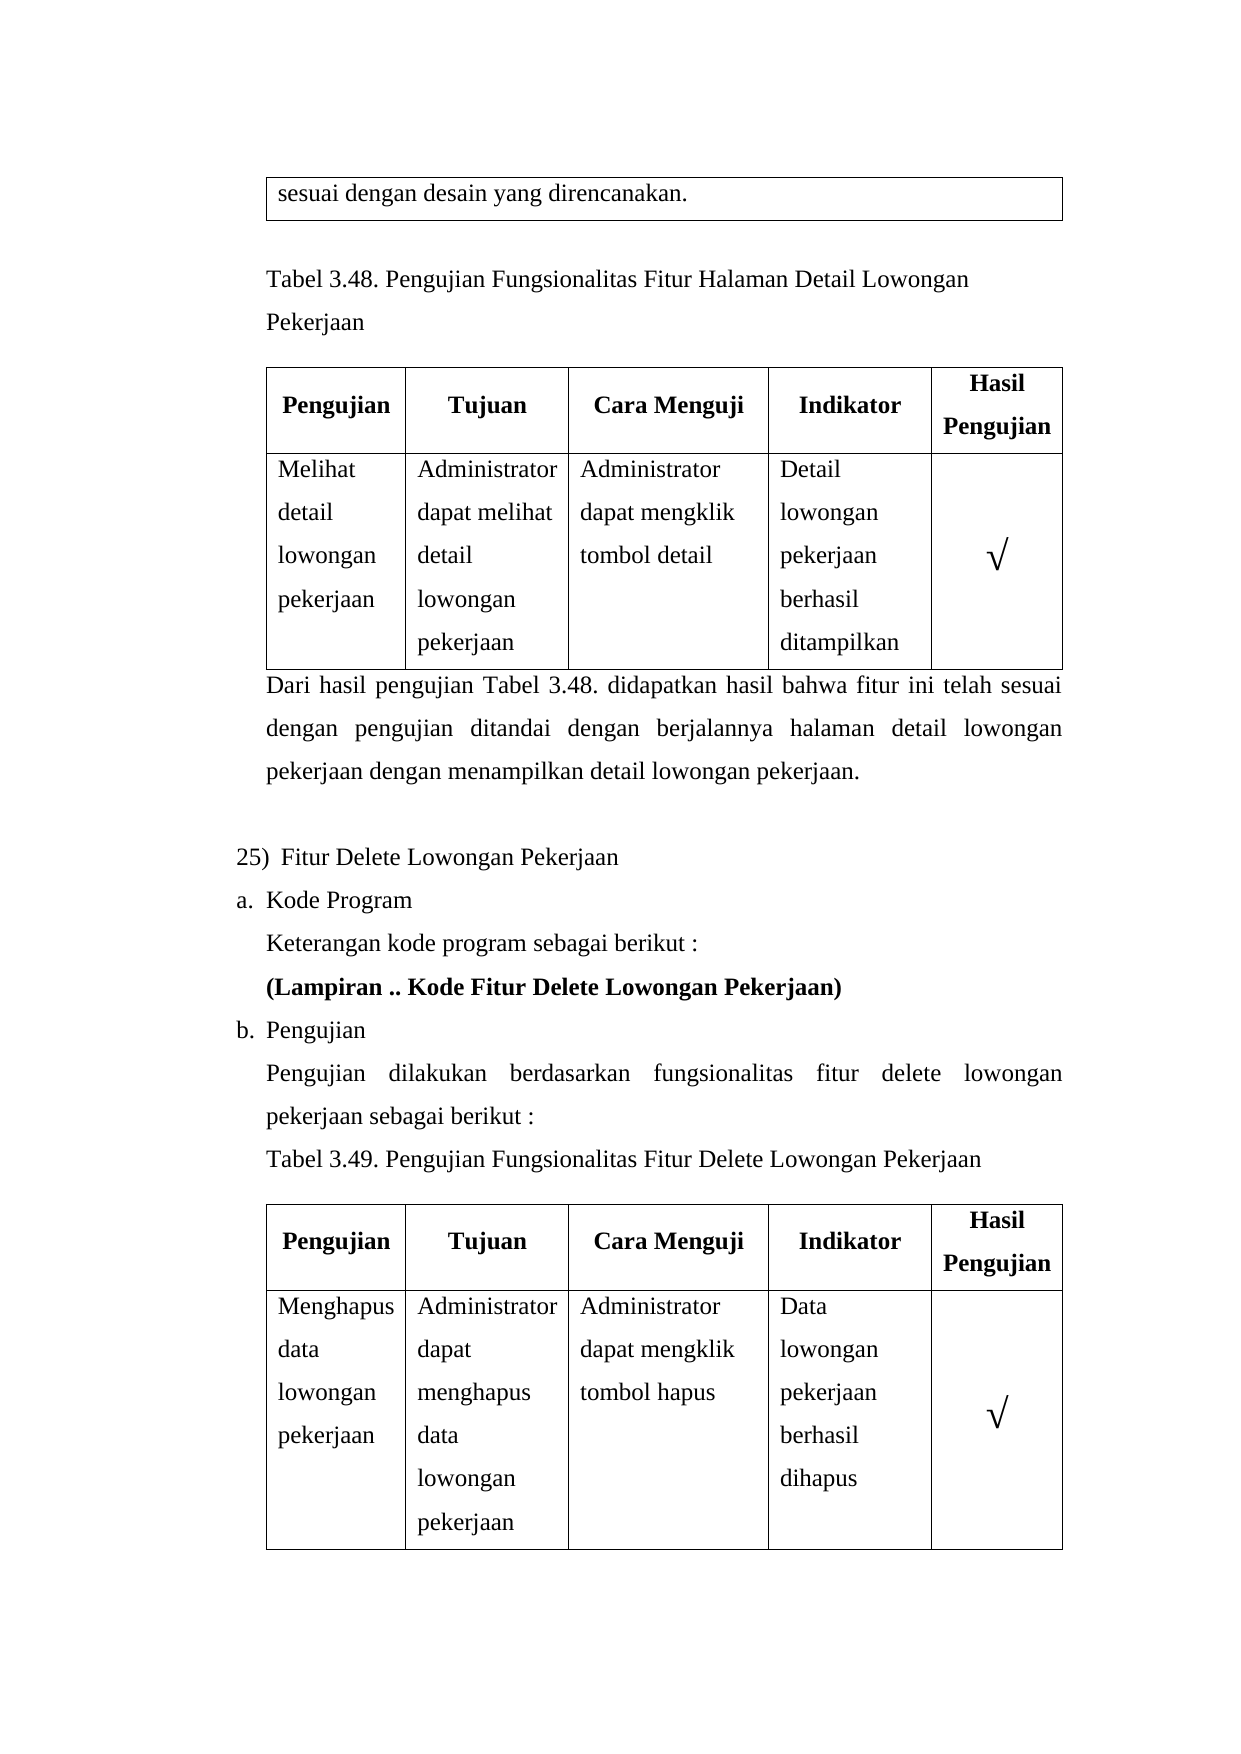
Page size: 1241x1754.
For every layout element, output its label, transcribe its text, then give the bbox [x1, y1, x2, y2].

table_header Cara Menguji [569, 368, 768, 453]
table_header Indikator [769, 368, 931, 453]
table_cell Administrator dapat menghapus data lowongan pekerjaan [406, 1291, 568, 1548]
table_header Pengujian [267, 368, 405, 453]
list Fitur Delete Lowongan Pekerjaan [236, 842, 1063, 871]
table_header Tujuan [406, 1205, 568, 1290]
list Tabel 3.49. Pengujian Fungsionalitas Fitur Delete Lowongan Pekerjaan [266, 1144, 1063, 1173]
table_cell Melihat detail lowongan pekerjaan [267, 454, 405, 669]
list Pengujian dilakukan berdasarkan fungsionalitas fitur delete lowongan pekerjaan sebagai berikut : [266, 1058, 1063, 1130]
table_cell √ [932, 454, 1062, 669]
table_header Pengujian [267, 1205, 405, 1290]
table_cell Administrator dapat mengklik tombol hapus [569, 1291, 768, 1548]
table_cell Menghapus data lowongan pekerjaan [267, 1291, 405, 1548]
table_cell Administrator dapat mengklik tombol detail [569, 454, 768, 669]
table_cell Administrator dapat melihat detail lowongan pekerjaan [406, 454, 568, 669]
list Dari hasil pengujian Tabel 3.48. didapatkan hasil bahwa fitur ini telah sesuai dengan pengujian ditandai dengan berjalannya halaman detail lowongan pekerjaan dengan menampilkan detail lowongan pekerjaan. [266, 670, 1063, 785]
list Keterangan kode program sebagai berikut : [266, 928, 1063, 957]
table_cell Data lowongan pekerjaan berhasil dihapus [769, 1291, 931, 1548]
table_cell √ [932, 1291, 1062, 1548]
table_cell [267, 178, 1062, 220]
table_header Hasil Pengujian [932, 368, 1062, 453]
list (Lampiran .. Kode Fitur Delete Lowongan Pekerjaan) [266, 972, 1063, 1000]
table_header Cara Menguji [569, 1205, 768, 1290]
table_header Indikator [769, 1205, 931, 1290]
list Kode Program [236, 885, 1063, 914]
list Pengujian [236, 1015, 1063, 1043]
table_cell Detail lowongan pekerjaan berhasil ditampilkan [769, 454, 931, 669]
list Tabel 3.48. Pengujian Fungsionalitas Fitur Halaman Detail Lowongan Pekerjaan [266, 264, 1063, 336]
table_header Hasil Pengujian [932, 1205, 1062, 1290]
table_header Tujuan [406, 368, 568, 453]
